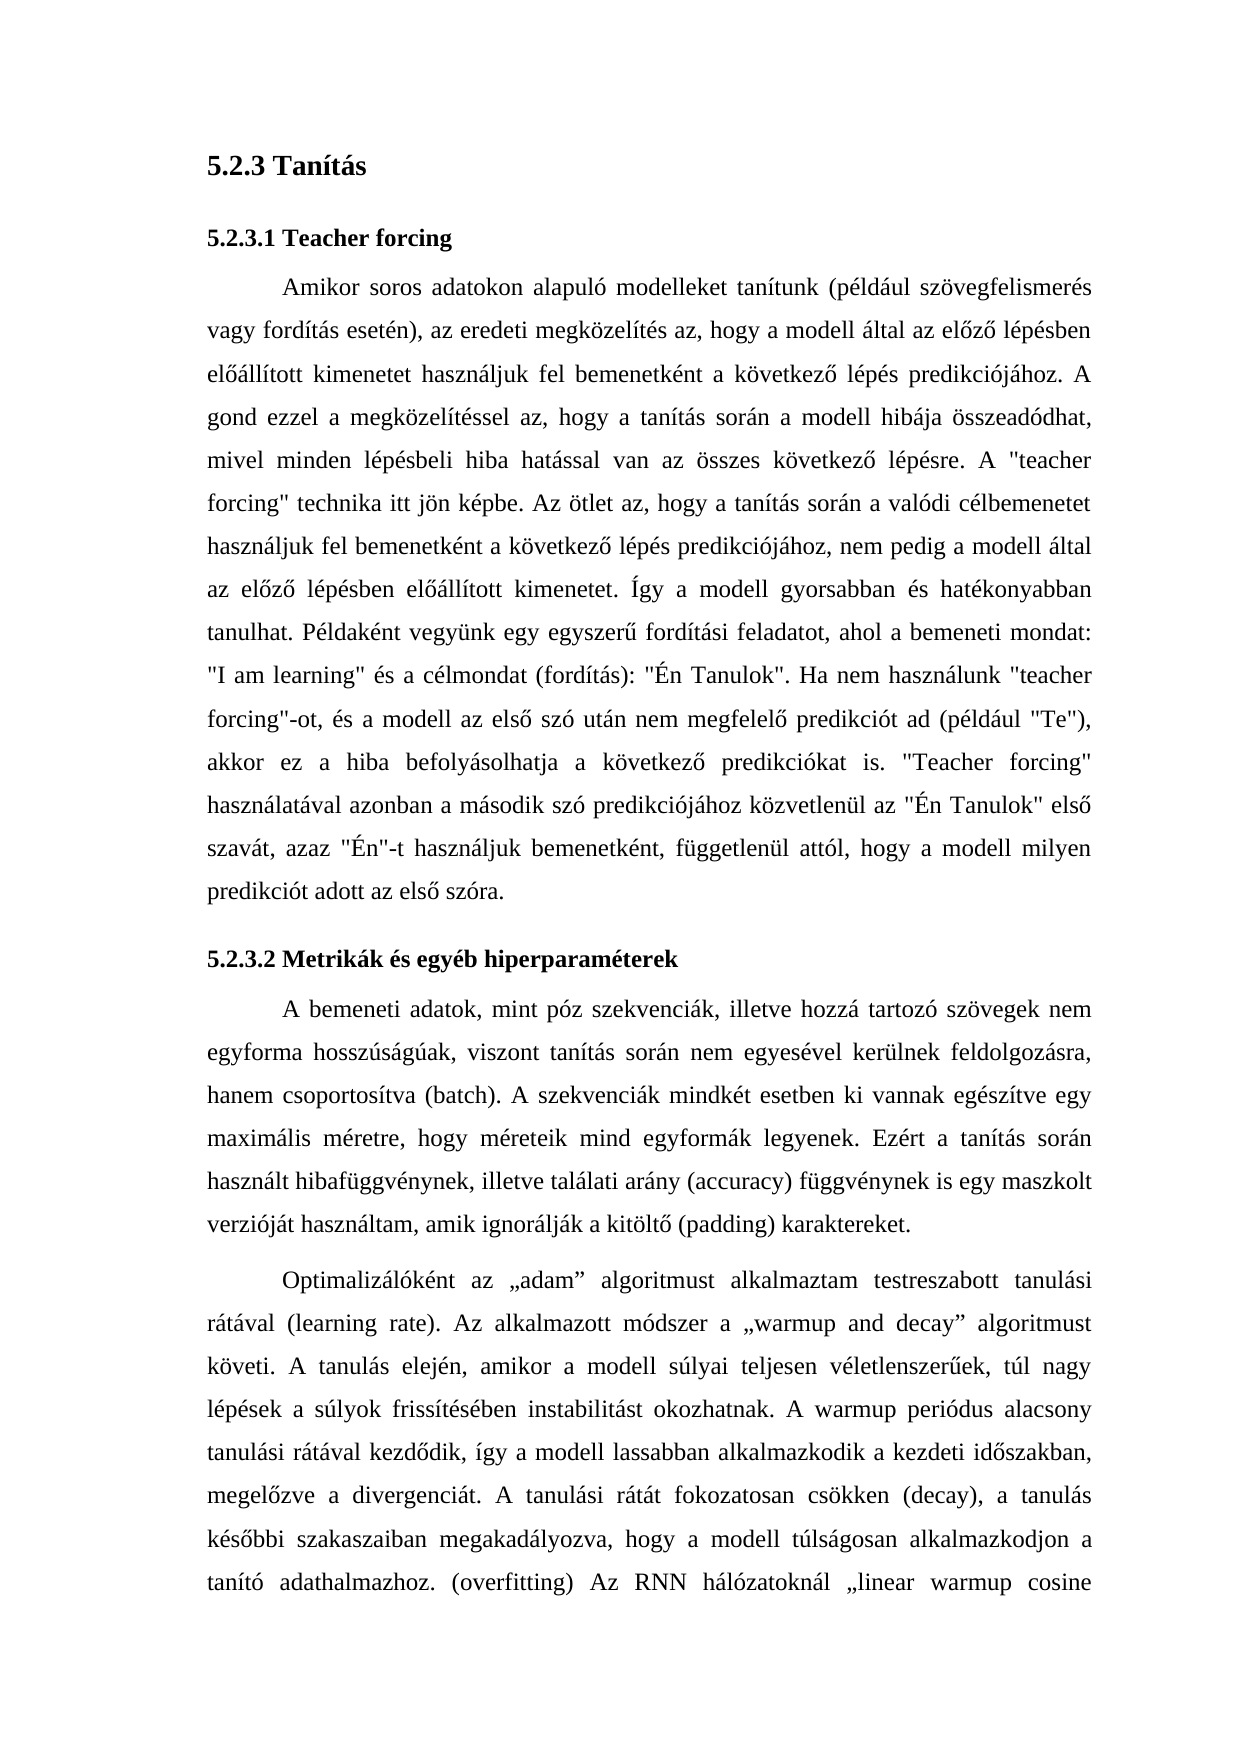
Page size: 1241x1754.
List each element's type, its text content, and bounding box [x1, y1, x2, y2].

text A bemeneti adatok, mint póz szekvenciák, illetve hozzá tartozó szövegek nem egyforma hosszúságúak, viszont tanítás során nem egyesével kerülnek feldolgozásra, hanem csoportosítva (batch). A szekvenciák mindkét esetben ki vannak egészítve egy maximális méretre, hogy méreteik mind egyformák legyenek. Ezért a tanítás során használt hibafüggvénynek, illetve találati arány (accuracy) függvénynek is egy maszkolt verzióját használtam, amik ignorálják a kitöltő (padding) karaktereket. [207, 994, 1092, 1238]
subtitle Teacher forcing [207, 223, 1092, 252]
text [207, 1265, 1092, 1596]
subtitle Tanítás [207, 148, 1092, 181]
subtitle Metrikák és egyéb hiperparaméterek [207, 944, 1092, 973]
text Amikor soros adatokon alapuló modelleket tanítunk (például szövegfelismerés vagy fordítás esetén), az eredeti megközelítés az, hogy a modell által az előző lépésben előállított kimenetet használjuk fel bemenetként a következő lépés predikciójához. A gond ezzel a megközelítéssel az, hogy a tanítás során a modell hibája összeadódhat, mivel minden lépésbeli hiba hatással van az összes következő lépésre. A "teacher forcing" technika itt jön képbe. Az ötlet az, hogy a tanítás során a valódi célbemenetet használjuk fel bemenetként a következő lépés predikciójához, nem pedig a modell által az előző lépésben előállított kimenetet. Így a modell gyorsabban és hatékonyabban tanulhat. Példaként vegyünk egy egyszerű fordítási feladatot, ahol a bemeneti mondat: "I am learning" és a célmondat (fordítás): "Én Tanulok". Ha nem használunk "teacher forcing"-ot, és a modell az első szó után nem megfelelő predikciót ad (például "Te"), akkor ez a hiba befolyásolhatja a következő predikciókat is. "Teacher forcing" használatával azonban a második szó predikciójához közvetlenül az "Én Tanulok" első szavát, azaz "Én"-t használjuk bemenetként, függetlenül attól, hogy a modell milyen predikciót adott az első szóra. [207, 272, 1092, 905]
